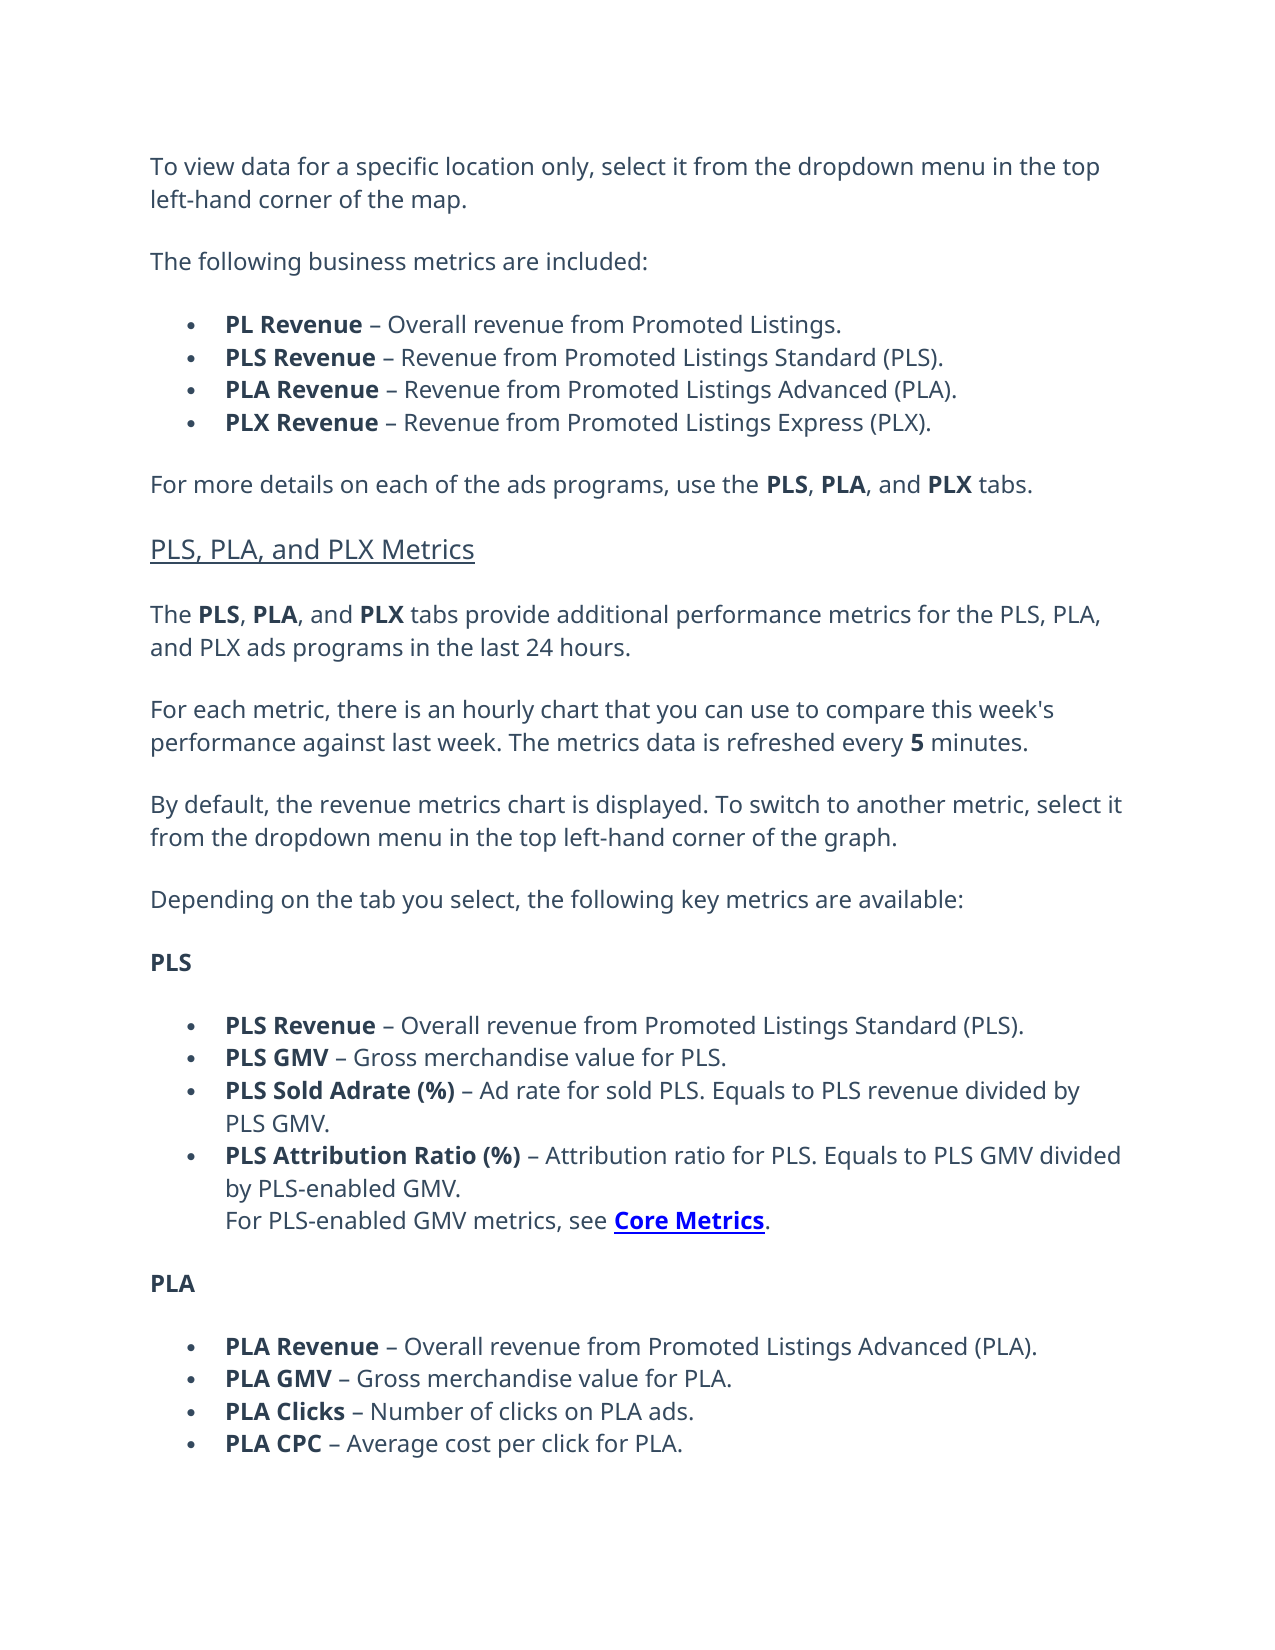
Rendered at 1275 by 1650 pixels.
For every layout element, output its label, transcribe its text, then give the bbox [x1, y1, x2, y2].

text The following business metrics are included: [150, 245, 1125, 278]
text By default, the revenue metrics chart is displayed. To switch to another metric, select it from the dropdown menu in the top left-hand corner of the graph. [150, 788, 1125, 853]
list PLS Attribution Ratio (%) – Attribution ratio for PLS. Equals to PLS GMV divided by PLS-enabled GMV. For PLS-enabled GMV metrics, see Core Metrics. [187, 1139, 1125, 1237]
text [150, 150, 1125, 215]
text For more details on each of the ads programs, use the PLS, PLA, and PLX tabs. [150, 468, 1125, 501]
list PLA CPC – Average cost per click for PLA. [187, 1427, 1125, 1460]
text Depending on the tab you select, the following key metrics are available: [150, 883, 1125, 916]
list PLA Clicks – Number of clicks on PLA ads. [187, 1394, 1125, 1427]
text PLS [150, 946, 1125, 978]
list PLS Sold Adrate (%) – Ad rate for sold PLS. Equals to PLS revenue divided by PLS GMV. [187, 1074, 1125, 1139]
list PLA Revenue – Revenue from Promoted Listings Advanced (PLA). [187, 373, 1125, 406]
text PLA [150, 1267, 1125, 1299]
list PLA GMV – Gross merchandise value for PLA. [187, 1362, 1125, 1394]
list PL Revenue – Overall revenue from Promoted Listings. [187, 308, 1125, 340]
text The PLS, PLA, and PLX tabs provide additional performance metrics for the PLS, PLA, and PLX ads programs in the last 24 hours. [150, 598, 1125, 663]
list PLX Revenue – Revenue from Promoted Listings Express (PLX). [187, 406, 1125, 438]
subtitle PLS, PLA, and PLX Metrics [150, 531, 1125, 568]
list PLS Revenue – Overall revenue from Promoted Listings Standard (PLS). [187, 1008, 1125, 1041]
list PLA Revenue – Overall revenue from Promoted Listings Advanced (PLA). [187, 1329, 1125, 1362]
list PLS GMV – Gross merchandise value for PLS. [187, 1041, 1125, 1074]
list PLS Revenue – Revenue from Promoted Listings Standard (PLS). [187, 340, 1125, 373]
text For each metric, there is an hourly chart that you can use to compare this week's performance against last week. The metrics data is refreshed every 5 minutes. [150, 693, 1125, 758]
